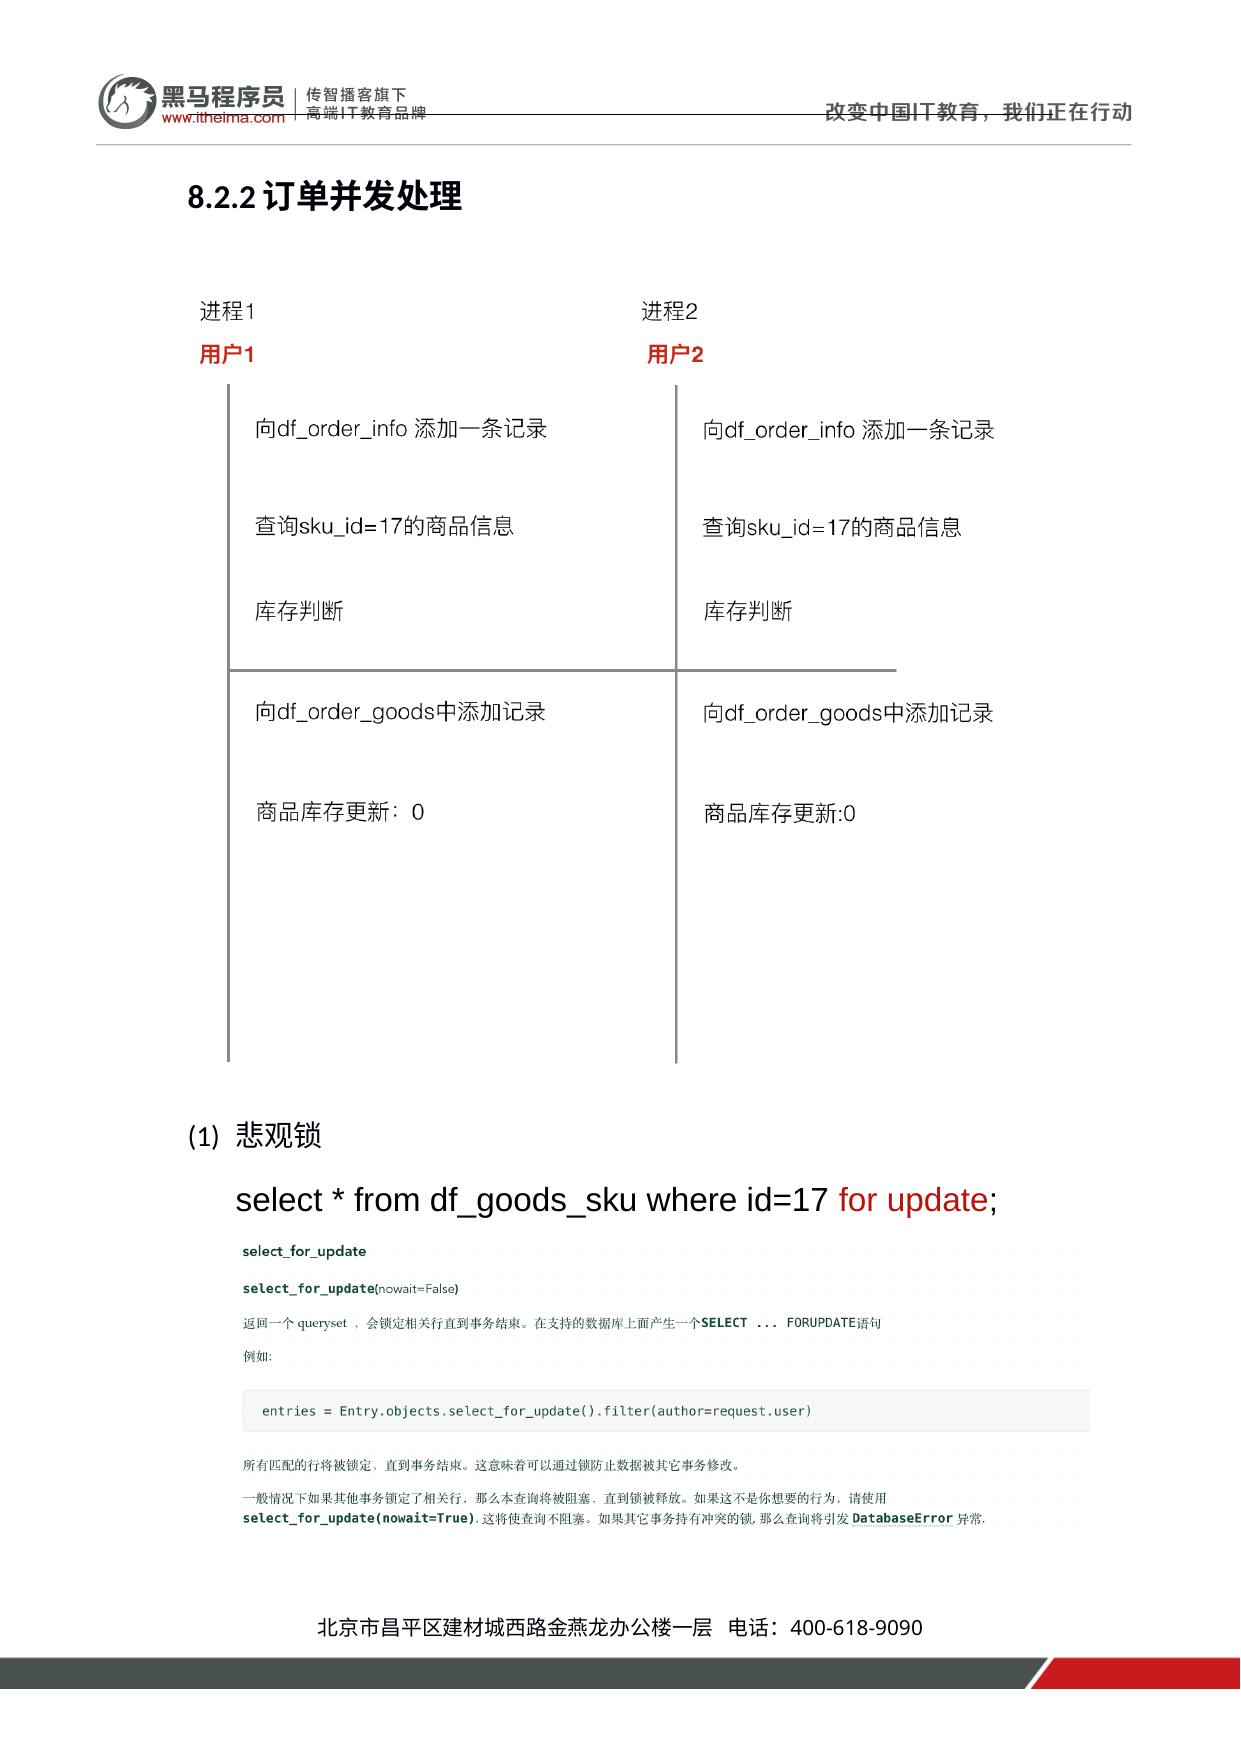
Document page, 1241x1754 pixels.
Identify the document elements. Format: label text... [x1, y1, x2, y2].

picture [0, 3, 1234, 153]
list 悲观锁 [187, 1102, 1053, 1167]
picture [187, 290, 1053, 1068]
picture [225, 1231, 1091, 1538]
picture [0, 1599, 1241, 1689]
subtitle 8.2.2订单并发处理 [187, 162, 1053, 227]
list select * from df_goods_sku where id=17 for update; [235, 1167, 1053, 1231]
